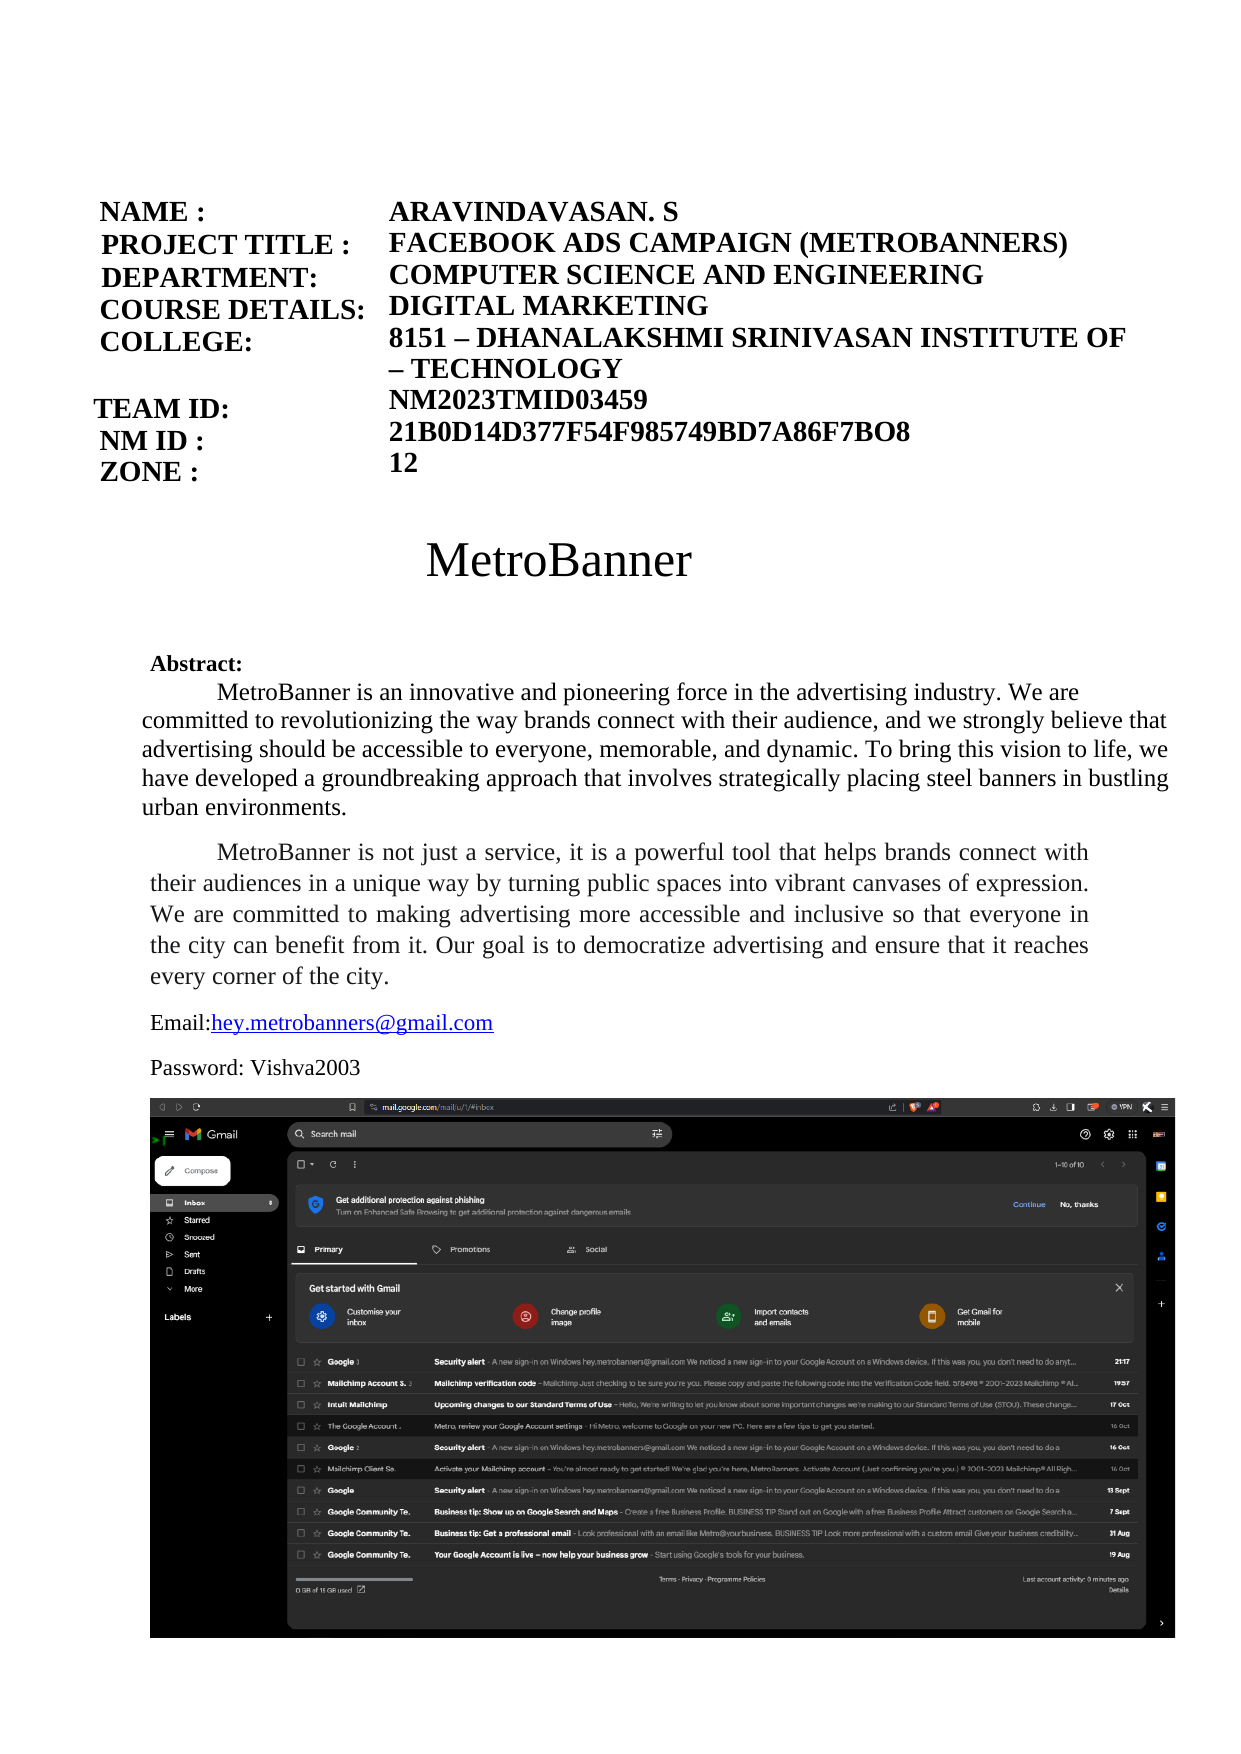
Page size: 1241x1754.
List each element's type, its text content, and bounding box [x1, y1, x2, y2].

picture [150, 1098, 1175, 1638]
text MetroBanner is not just a service, it is a powerful tool that helps brands connect with their audiences in a unique way by turning public spaces into vibrant canvases of expression. We are committed to making advertising more accessible and inclusive so that everyone in the city can benefit from it. Our goal is to democratize advertising and ensure that it reaches every corner of the city. [150, 959, 1090, 990]
text MetroBanner is an innovative and pioneering force in the advertising industry. We are committed to revolutionizing the way brands connect with their audience, and we strongly believe that advertising should be accessible to everyone, memorable, and dynamic. To bring this vision to life, we have developed a groundbreaking approach that involves strategically placing steel banners in bustling urban environments. [142, 677, 1176, 821]
subtitle Abstract: [150, 650, 1176, 677]
table_header ARAVINDAVASAN. S FACEBOOK ADS CAMPAIGN (METROBANNERS) COMPUTER SCIENCE AND ENGINEERING DIGITAL MARKETING 8151 – DHANALAKSHMI SRINIVASAN INSTITUTE OF – TECHNOLOGY NM2023TMID03459 21B0D14D377F54F985749BD7A86F7BO8 12 [378, 196, 1165, 488]
text MetroBanner is not just a service, it is a powerful tool that helps brands connect with their audiences in a unique way by turning public spaces into vibrant canvases of expression. We are committed to making advertising more accessible and inclusive so that everyone in the city can benefit from it. Our goal is to democratize advertising and ensure that it reaches every corner of the city. [150, 837, 1090, 868]
table_header NAME : PROJECT TITLE : DEPARTMENT: COURSE DETAILS: COLLEGE: TEAM ID: NM ID : ZONE : [79, 196, 377, 488]
text Email:hey.metrobanners@gmail.com Password: Vishva2003 [150, 1009, 497, 1080]
